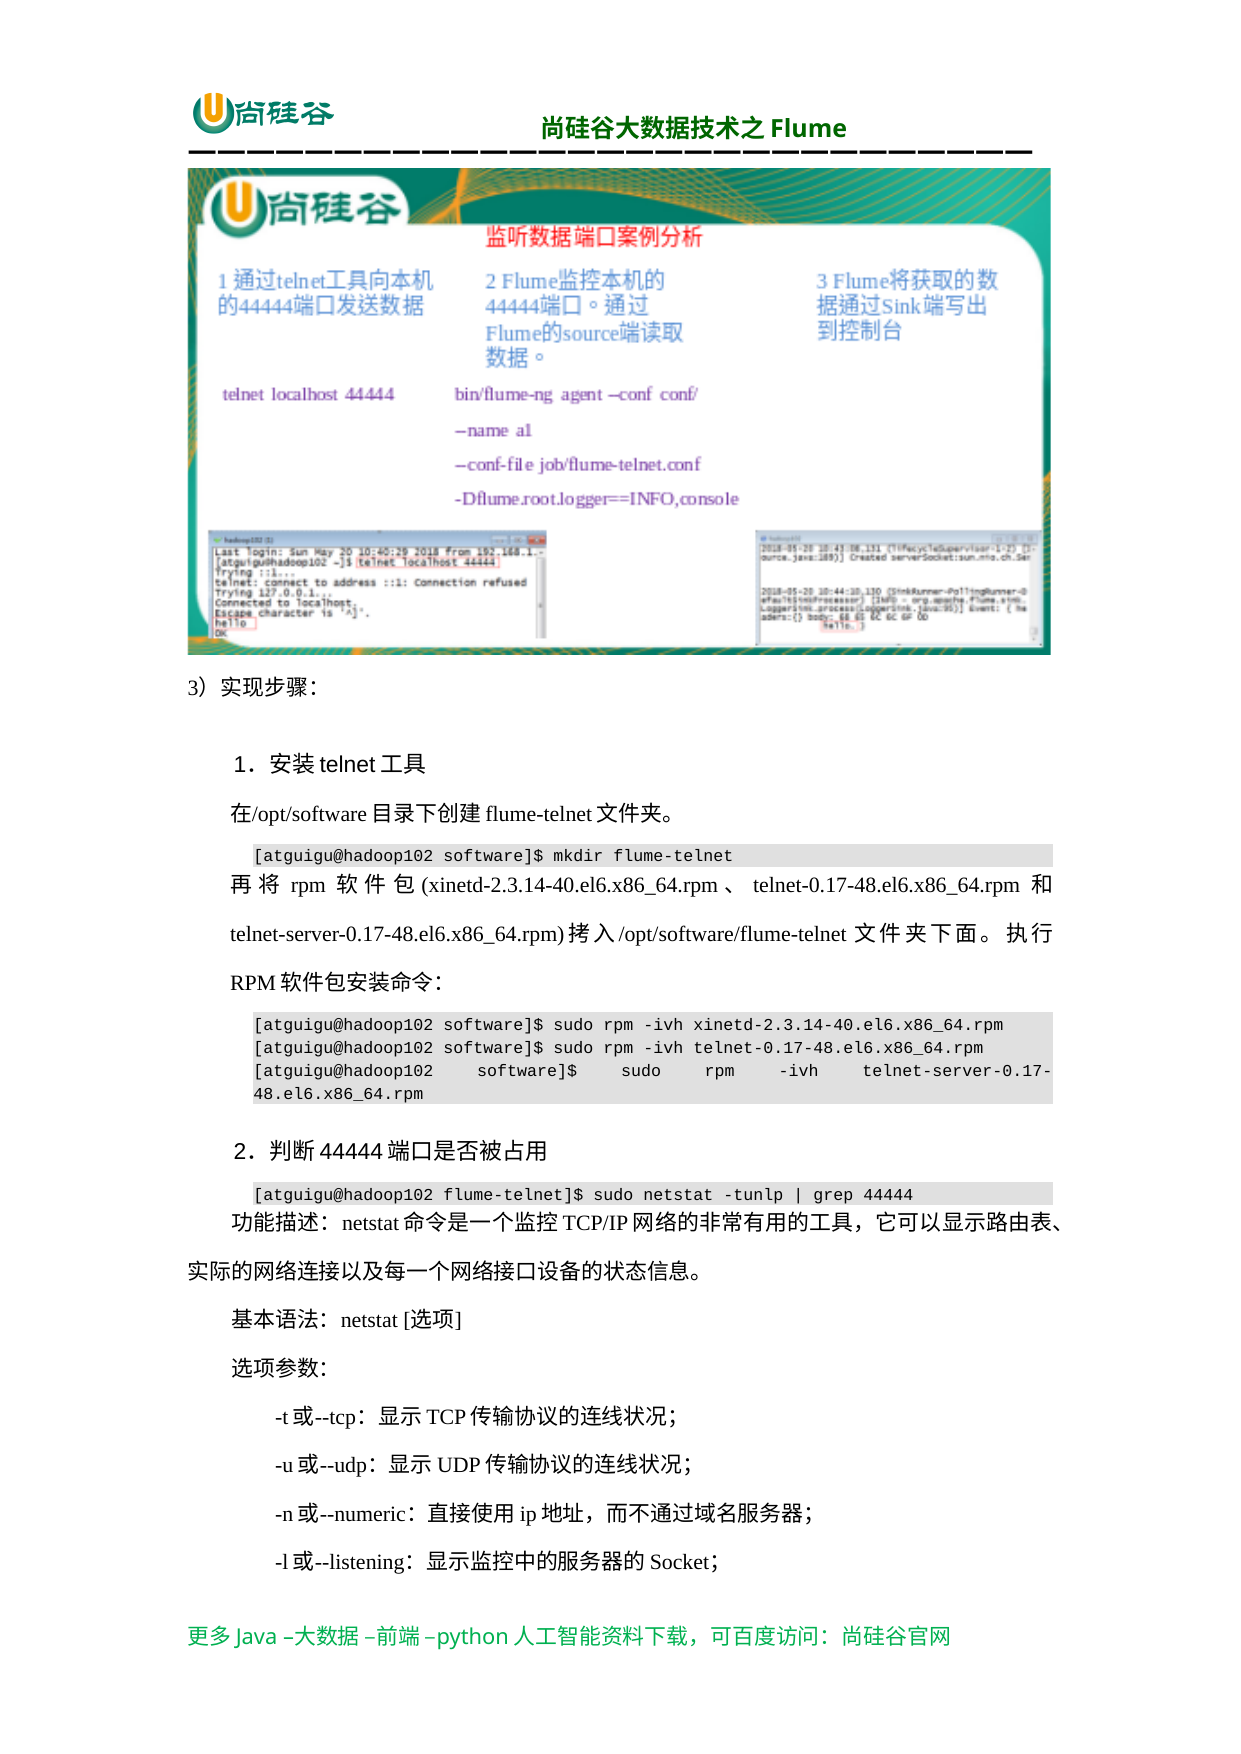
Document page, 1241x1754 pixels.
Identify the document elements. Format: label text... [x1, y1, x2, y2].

text 1．安装telnet工具 [187, 730, 1053, 795]
text -n或--numeric：直接使用ip地址，而不通过域名服务器； [187, 1495, 1053, 1528]
text 在/opt/software目录下创建flume-telnet文件夹。 [230, 795, 1053, 828]
text [atguigu@hadoop102 software]$ mkdir flume-telnet [253, 844, 1053, 867]
text -l或--listening：显示监控中的服务器的Socket； [187, 1544, 1053, 1576]
text [atguigu@hadoop102 software]$ sudo rpm -ivh xinetd-2.3.14-40.el6.x86_64.rpm [253, 1012, 1053, 1035]
text 基本语法：netstat [选项] [187, 1302, 1053, 1334]
text [atguigu@hadoop102 flume-telnet]$ sudo netstat -tunlp | grep 44444 [253, 1182, 1053, 1205]
text 再将rpm软件包(xinetd-2.3.14-40.el6.x86_64.rpm、telnet-0.17-48.el6.x86_64.rpm和telnet-server-0.17-48.el6.x86_64.rpm)拷入/opt/software/flume-telnet文件夹下面。执行RPM软件包安装命令： [230, 867, 1053, 997]
text [atguigu@hadoop102 software]$ sudo rpm -ivh telnet-server-0.17-48.el6.x86_64.rpm [253, 1058, 1053, 1104]
text [atguigu@hadoop102 software]$ sudo rpm -ivh telnet-0.17-48.el6.x86_64.rpm [253, 1035, 1053, 1058]
text 选项参数： [187, 1350, 1053, 1383]
text -u或--udp：显示UDP传输协议的连线状况； [231, 1447, 1053, 1479]
text 3）实现步骤： [187, 669, 1053, 702]
text 功能描述：netstat命令是一个监控TCP/IP网络的非常有用的工具，它可以显示路由表、实际的网络连接以及每一个网络接口设备的状态信息。 [187, 1205, 1053, 1286]
text 2．判断44444端口是否被占用 [233, 1117, 1053, 1182]
text -t或--tcp：显示TCP传输协议的连线状况； [187, 1399, 1053, 1431]
picture [187, 88, 338, 138]
